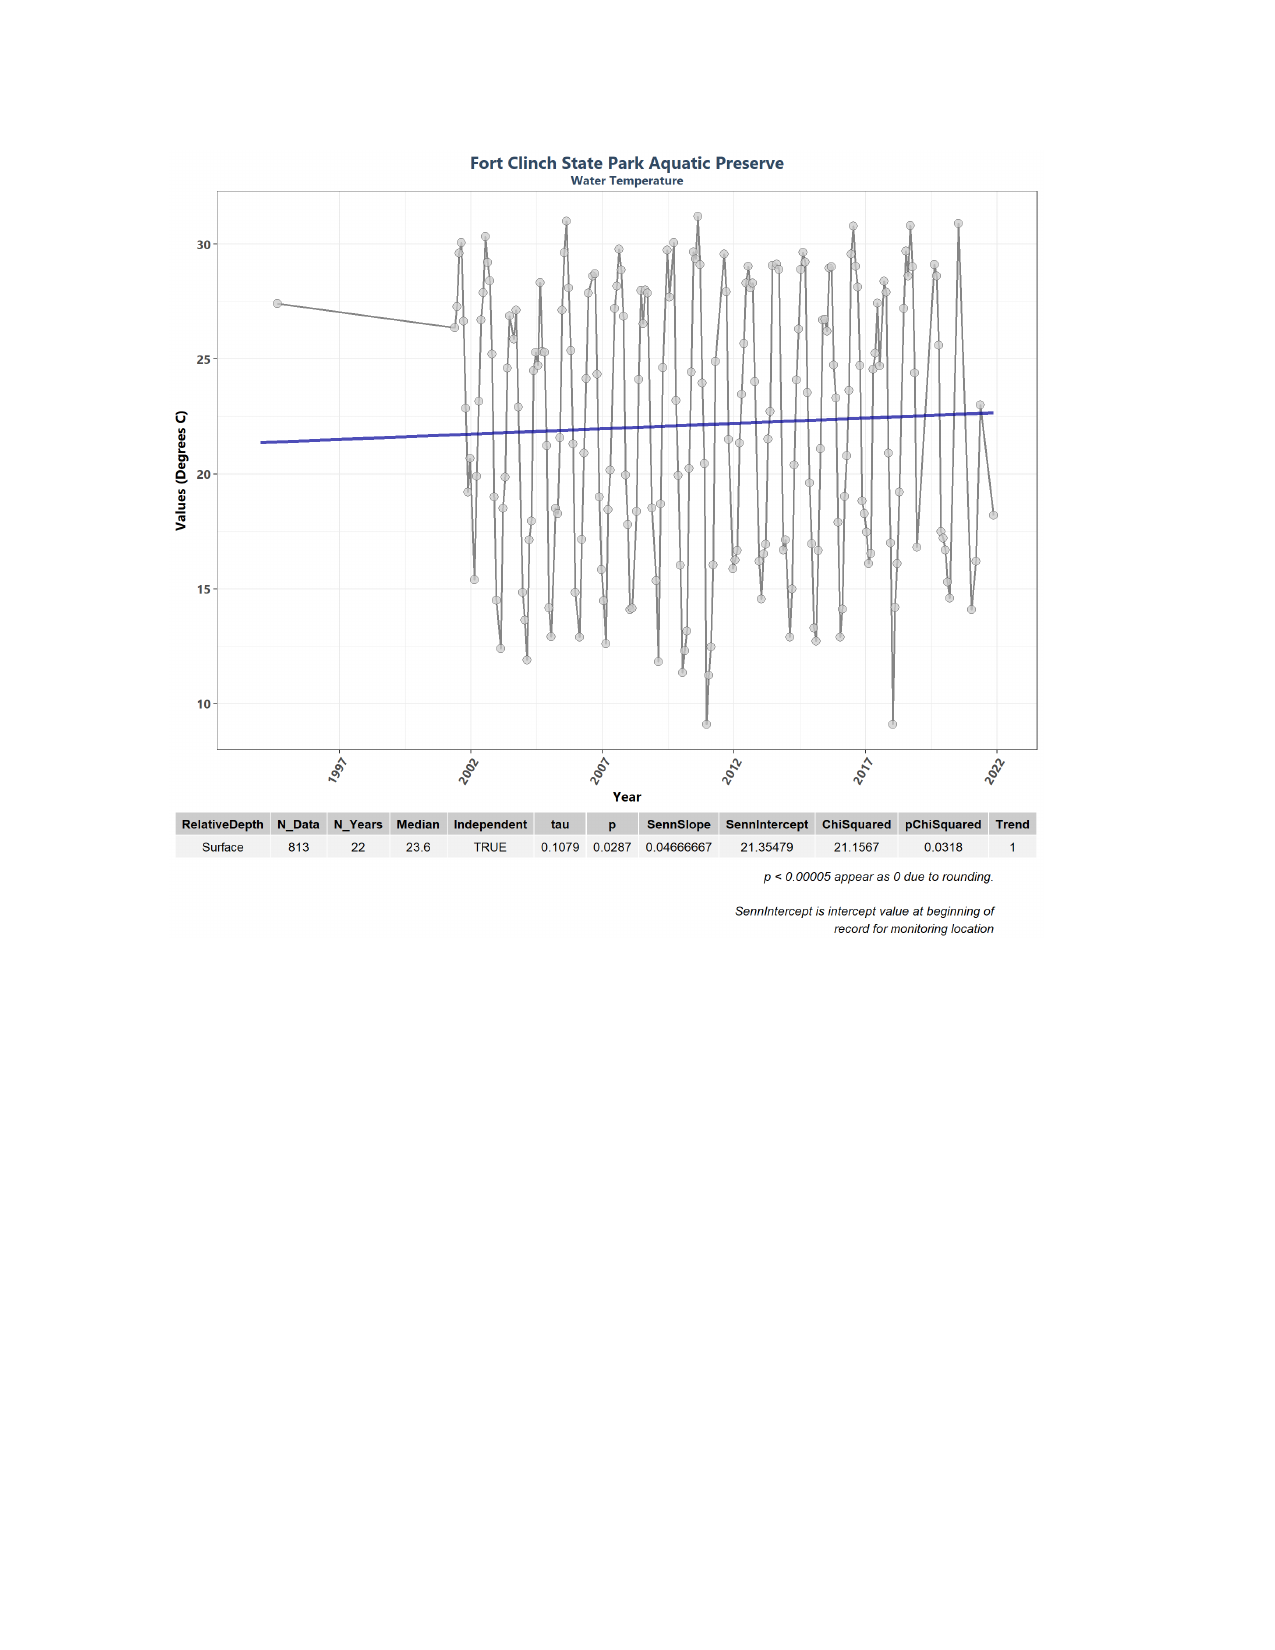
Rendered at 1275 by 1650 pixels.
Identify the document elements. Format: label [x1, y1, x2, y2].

picture [168, 150, 1044, 938]
